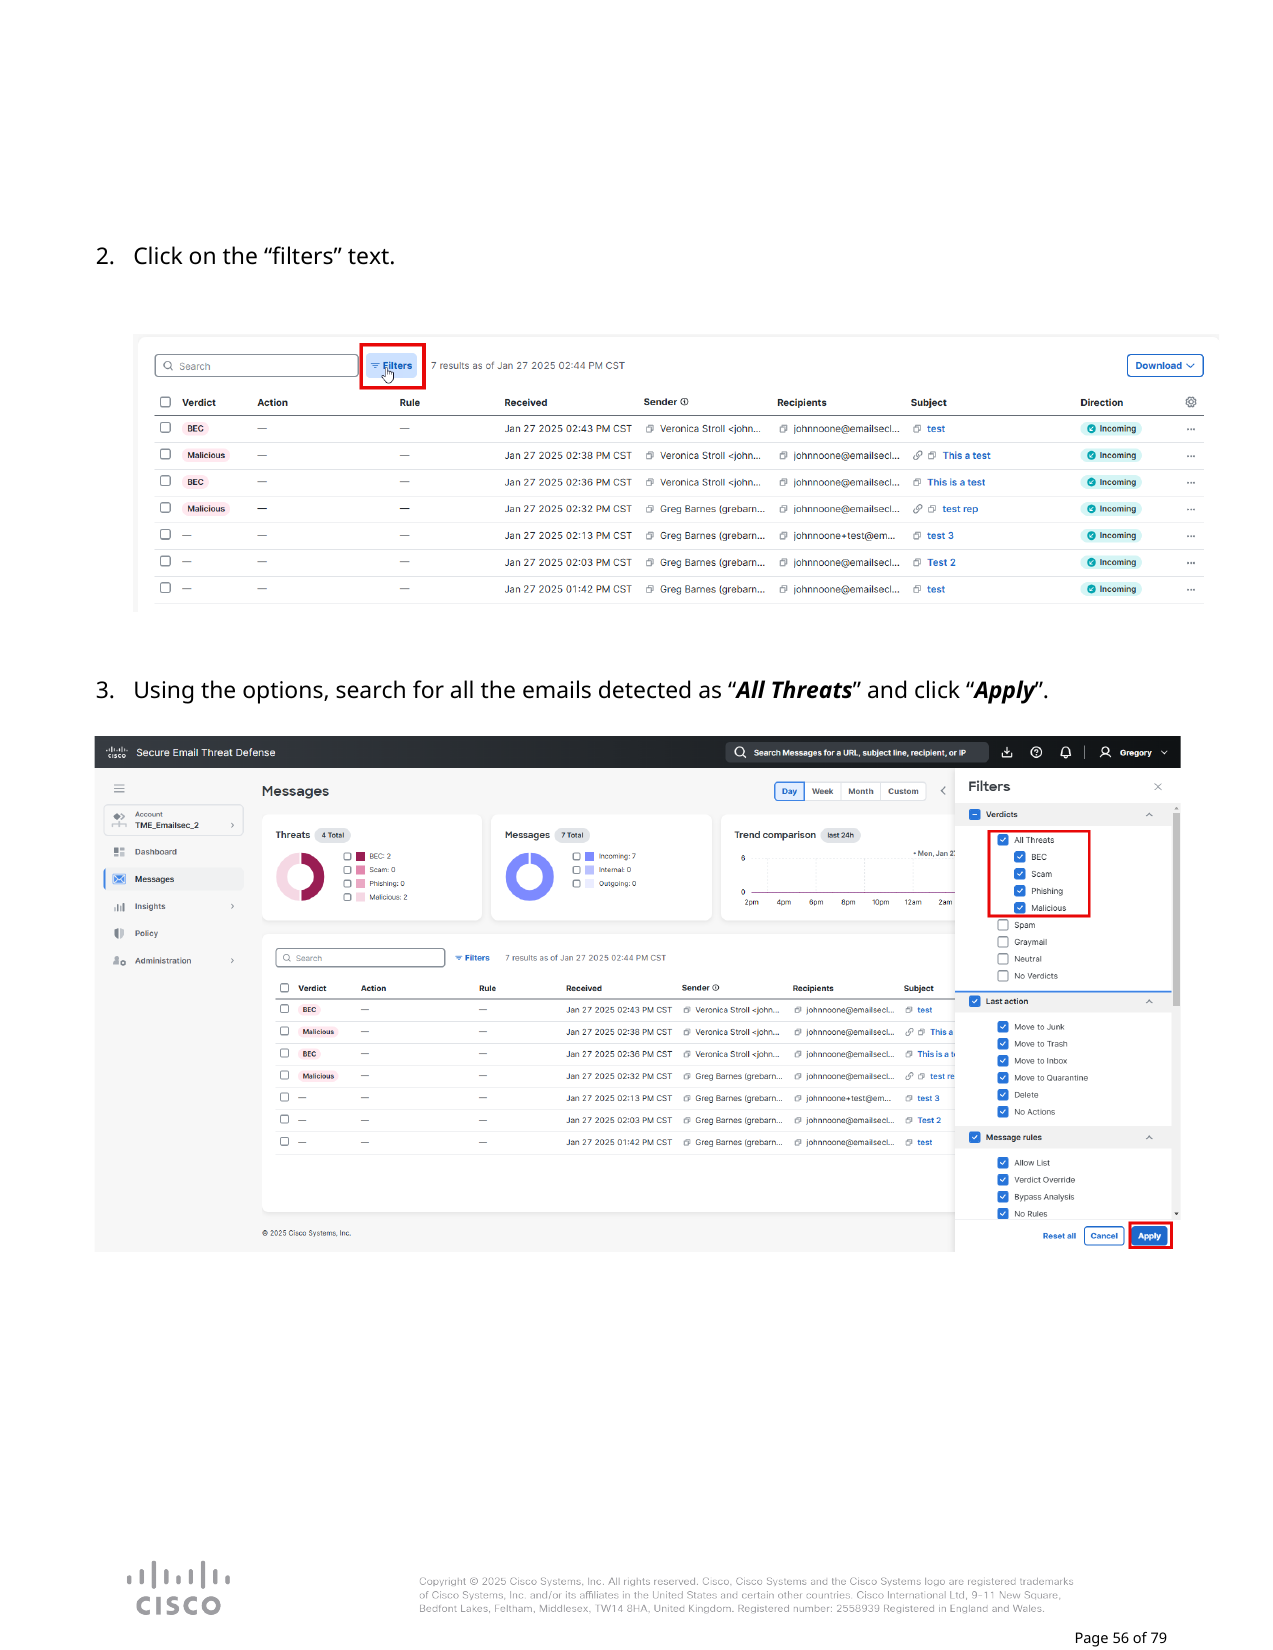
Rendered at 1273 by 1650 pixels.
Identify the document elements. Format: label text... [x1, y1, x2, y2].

picture [121, 1554, 1079, 1617]
list Using the options, search for all the emails detected as “All Threats” and click “Apply”. [96, 674, 1178, 705]
picture [133, 334, 1220, 612]
picture [94, 736, 1181, 1252]
list Click on the “filters” text. [96, 240, 1178, 272]
